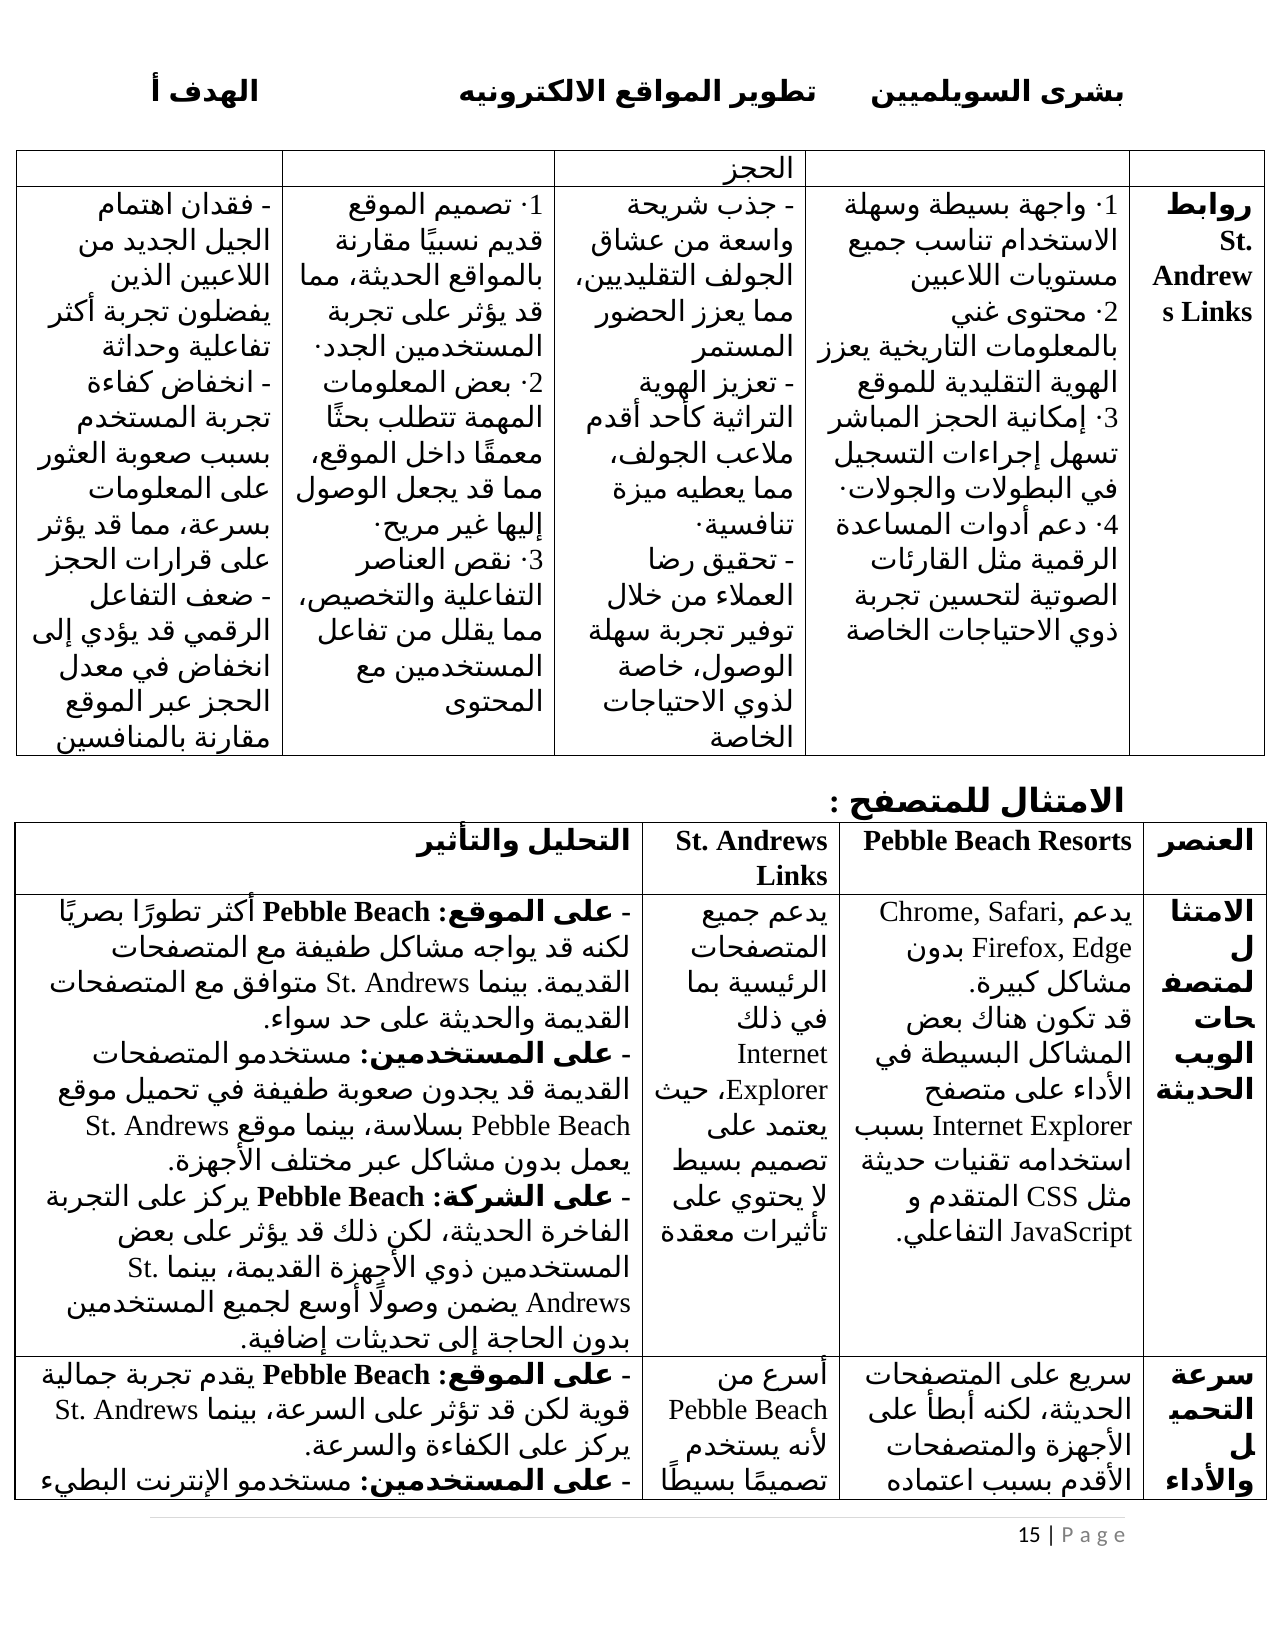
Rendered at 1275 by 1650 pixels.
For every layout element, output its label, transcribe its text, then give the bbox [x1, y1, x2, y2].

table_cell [1144, 1357, 1266, 1498]
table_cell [840, 1357, 1143, 1498]
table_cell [16, 1357, 642, 1498]
table_header التحليل والتأثير [16, 823, 642, 893]
table_cell يدعم جميع المتصفحات الرئيسية بما في ذلك Internet Explorer، حيث يعتمد على تصميم بسيط لا يحتوي على تأثيرات معقدة [643, 895, 839, 1356]
table_cell روابط St. Andrews Links [1130, 187, 1264, 755]
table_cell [643, 1357, 839, 1498]
table_header العنصر [1144, 823, 1266, 893]
table_cell 1· واجهة بسيطة وسهلة الاستخدام تناسب جميع مستويات اللاعبين 2· محتوى غني بالمعلومات التاريخية يعزز الهوية التقليدية للموقع 3· إمكانية الحجز المباشر تسهل إجراءات التسجيل في البطولات والجولات· 4· دعم أدوات المساعدة الرقمية مثل القارئات الصوتية لتحسين تجربة ذوي الاحتياجات الخاصة [806, 187, 1129, 755]
table_cell - فقدان اهتمام الجيل الجديد من اللاعبين الذين يفضلون تجربة أكثر تفاعلية وحداثة - انخفاض كفاءة تجربة المستخدم بسبب صعوبة العثور على المعلومات بسرعة، مما قد يؤثر على قرارات الحجز - ضعف التفاعل الرقمي قد يؤدي إلى انخفاض في معدل الحجز عبر الموقع مقارنة بالمنافسين [17, 187, 282, 755]
table_cell 1· تصميم الموقع قديم نسبيًا مقارنة بالمواقع الحديثة، مما قد يؤثر على تجربة المستخدمين الجدد· 2· بعض المعلومات المهمة تتطلب بحثًا معمقًا داخل الموقع، مما قد يجعل الوصول إليها غير مريح· 3· نقص العناصر التفاعلية والتخصيص، مما يقلل من تفاعل المستخدمين مع المحتوى [283, 187, 554, 755]
table_cell - جذب شريحة واسعة من عشاق الجولف التقليديين، مما يعزز الحضور المستمر - تعزيز الهوية التراثية كأحد أقدم ملاعب الجولف، مما يعطيه ميزة تنافسية· - تحقيق رضا العملاء من خلال توفير تجربة سهلة الوصول، خاصة لذوي الاحتياجات الخاصة [555, 187, 805, 755]
subtitle الامتثال للمتصفح : [150, 781, 1125, 819]
table_header Pebble Beach Resorts [840, 823, 1143, 893]
table_cell الامتثال لمتصفحات الويب الحديثة [1144, 895, 1266, 1356]
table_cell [17, 151, 282, 186]
table_cell - على الموقع: Pebble Beach أكثر تطورًا بصريًا لكنه قد يواجه مشاكل طفيفة مع المتصفحات القديمة. بينما St. Andrews متوافق مع المتصفحات القديمة والحديثة على حد سواء. - على المستخدمين: مستخدمو المتصفحات القديمة قد يجدون صعوبة طفيفة في تحميل موقع Pebble Beach بسلاسة، بينما موقع St. Andrews يعمل بدون مشاكل عبر مختلف الأجهزة. - على الشركة: Pebble Beach يركز على التجربة الفاخرة الحديثة، لكن ذلك قد يؤثر على بعض المستخدمين ذوي الأجهزة القديمة، بينما St. Andrews يضمن وصولًا أوسع لجميع المستخدمين بدون الحاجة إلى تحديثات إضافية. [16, 895, 642, 1356]
table_header St. Andrews Links [643, 823, 839, 893]
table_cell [555, 151, 805, 186]
table_cell يدعم Chrome, Safari, Firefox, Edge بدون مشاكل كبيرة. قد تكون هناك بعض المشاكل البسيطة في الأداء على متصفح Internet Explorer بسبب استخدامه تقنيات حديثة مثل CSS المتقدم و JavaScript التفاعلي. [840, 895, 1143, 1356]
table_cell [283, 151, 554, 186]
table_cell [1130, 151, 1264, 186]
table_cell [806, 151, 1129, 186]
